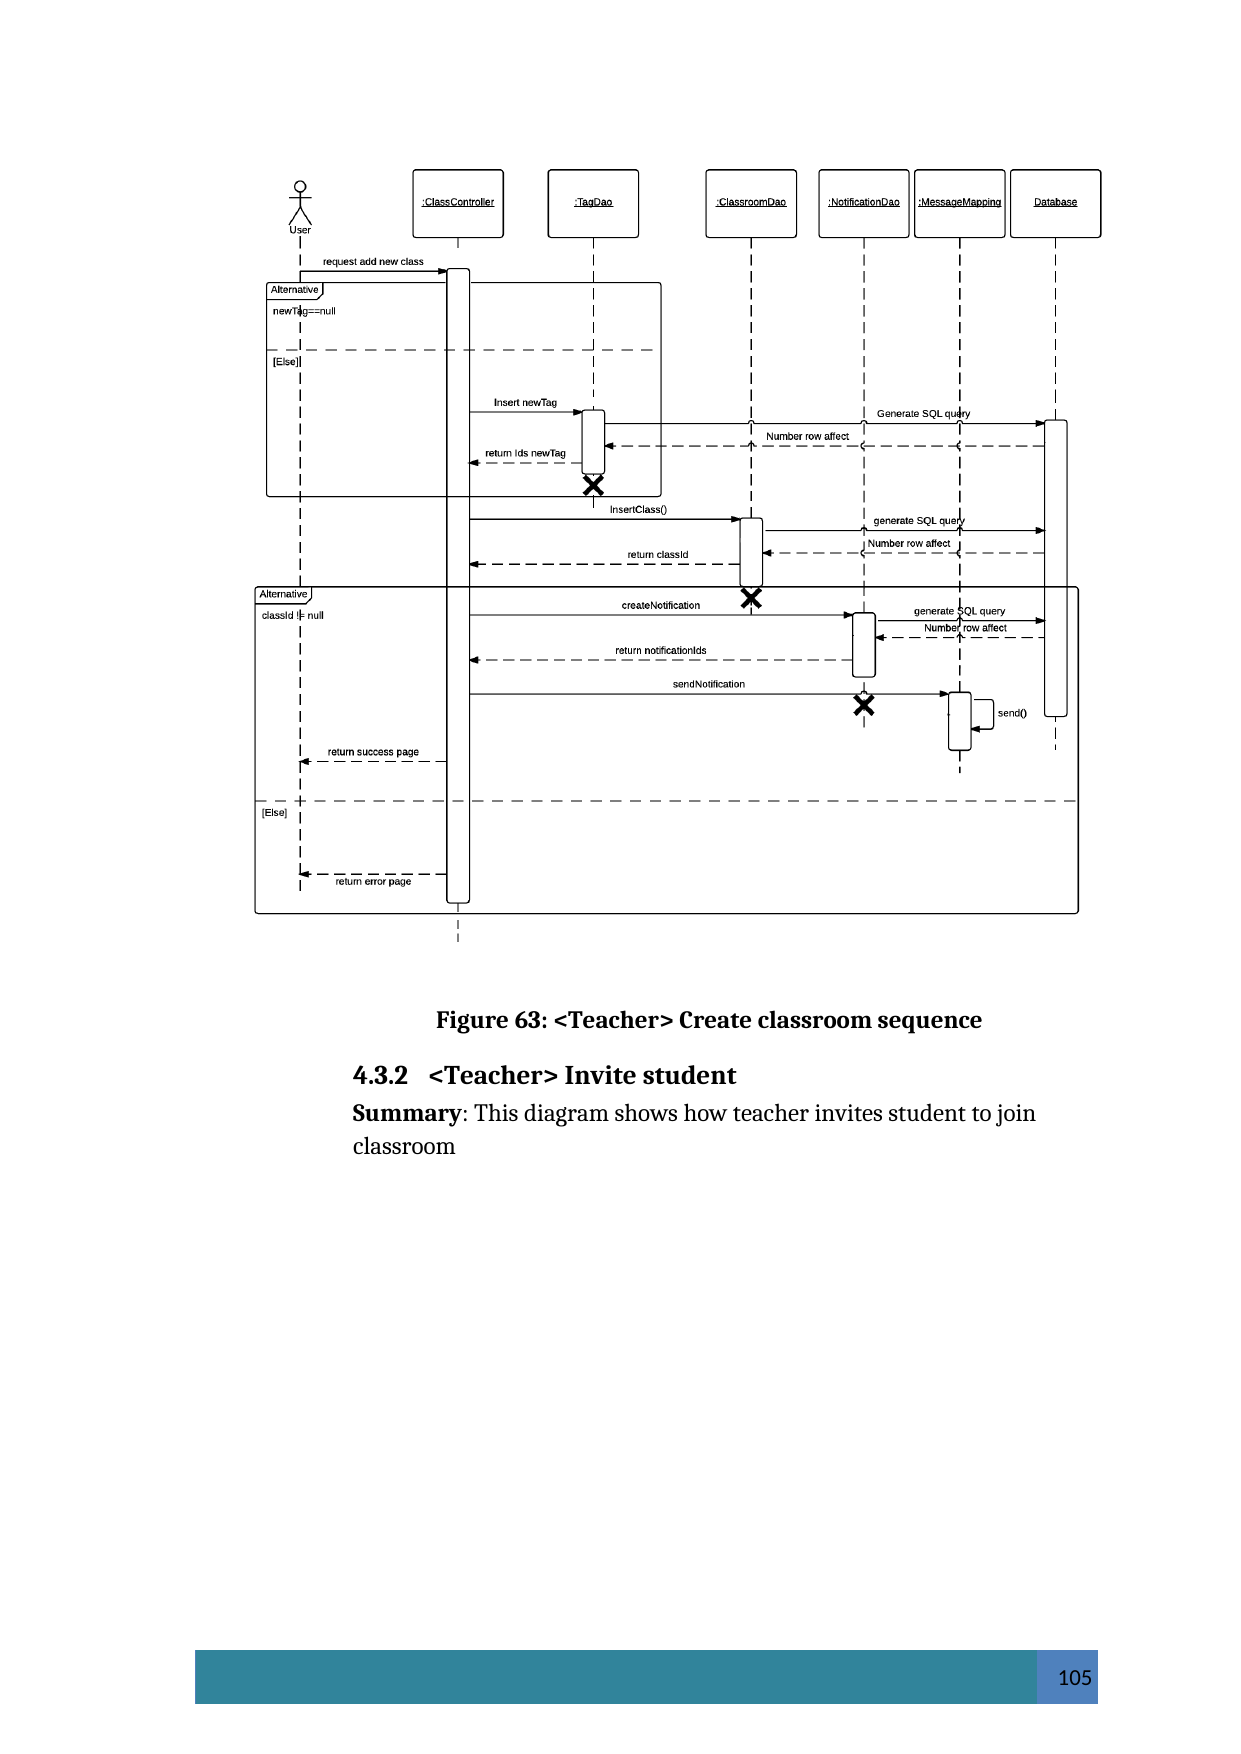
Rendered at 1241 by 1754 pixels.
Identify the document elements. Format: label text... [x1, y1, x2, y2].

text Figure 63: <Teacher> Create classroom sequence [222, 1006, 1122, 1035]
text Summary: This diagram shows how teacher invites student to join classroom [353, 1099, 1122, 1161]
subtitle <Teacher> Invite student [353, 1060, 1122, 1091]
picture [221, 147, 1123, 981]
